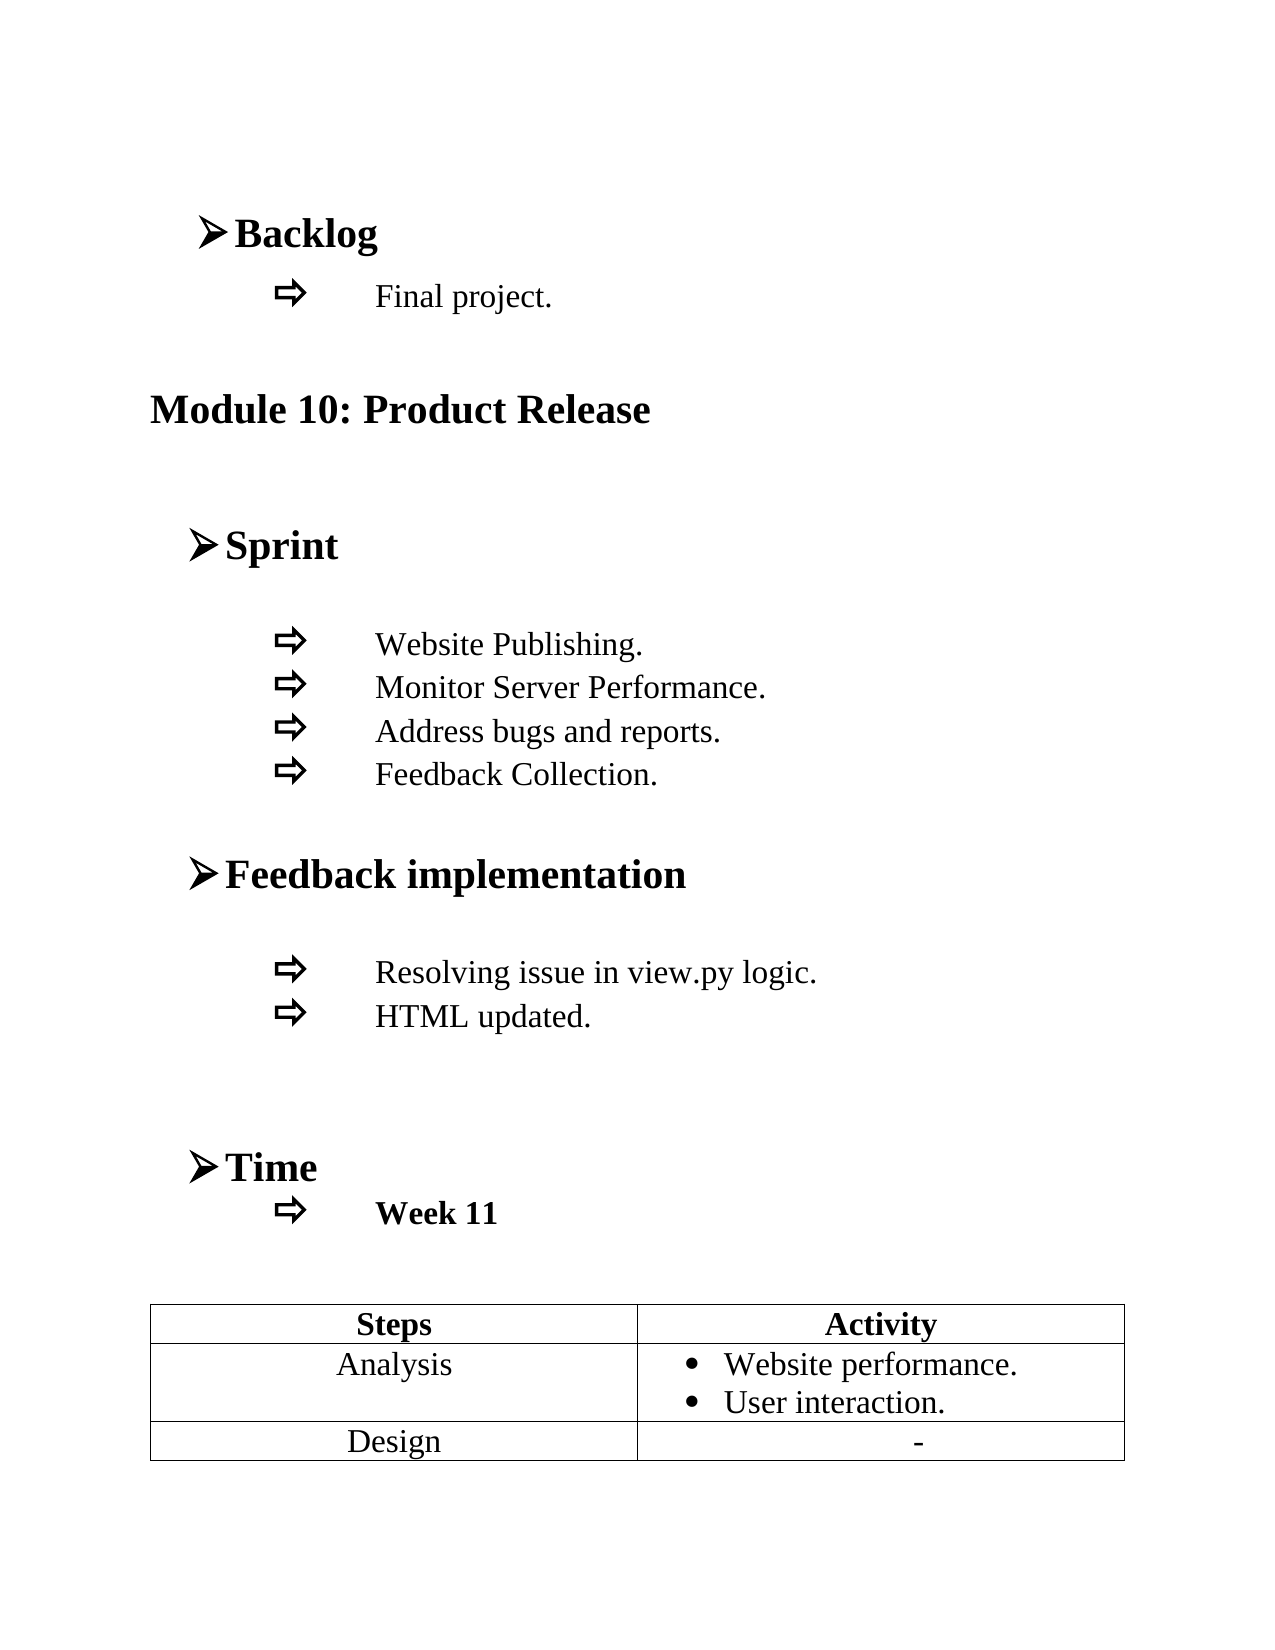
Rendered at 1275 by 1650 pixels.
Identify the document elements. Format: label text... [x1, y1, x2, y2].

list Website Publishing. [272, 624, 1125, 664]
list HTML updated. [272, 996, 1125, 1036]
list Address bugs and reports. [272, 711, 1125, 751]
table_cell Design [151, 1422, 637, 1460]
list Monitor Server Performance. [272, 668, 1125, 708]
list Backlog [197, 208, 1125, 256]
text Module 10: Product Release [150, 384, 1125, 432]
table_header Activity [638, 1305, 1124, 1343]
list Feedback implementation [187, 849, 1125, 897]
table_cell - [638, 1422, 1124, 1460]
list Feedback Collection. [272, 754, 1125, 794]
table_header Steps [151, 1305, 637, 1343]
list Resolving issue in view.py logic. [272, 953, 1125, 993]
list Sprint [187, 521, 1125, 569]
list Time [187, 1143, 1125, 1191]
table_cell Analysis [151, 1344, 637, 1421]
table_cell Website performance. User interaction. [638, 1344, 1124, 1421]
list Week 11 [272, 1193, 1125, 1234]
list Final project. [272, 276, 1125, 317]
